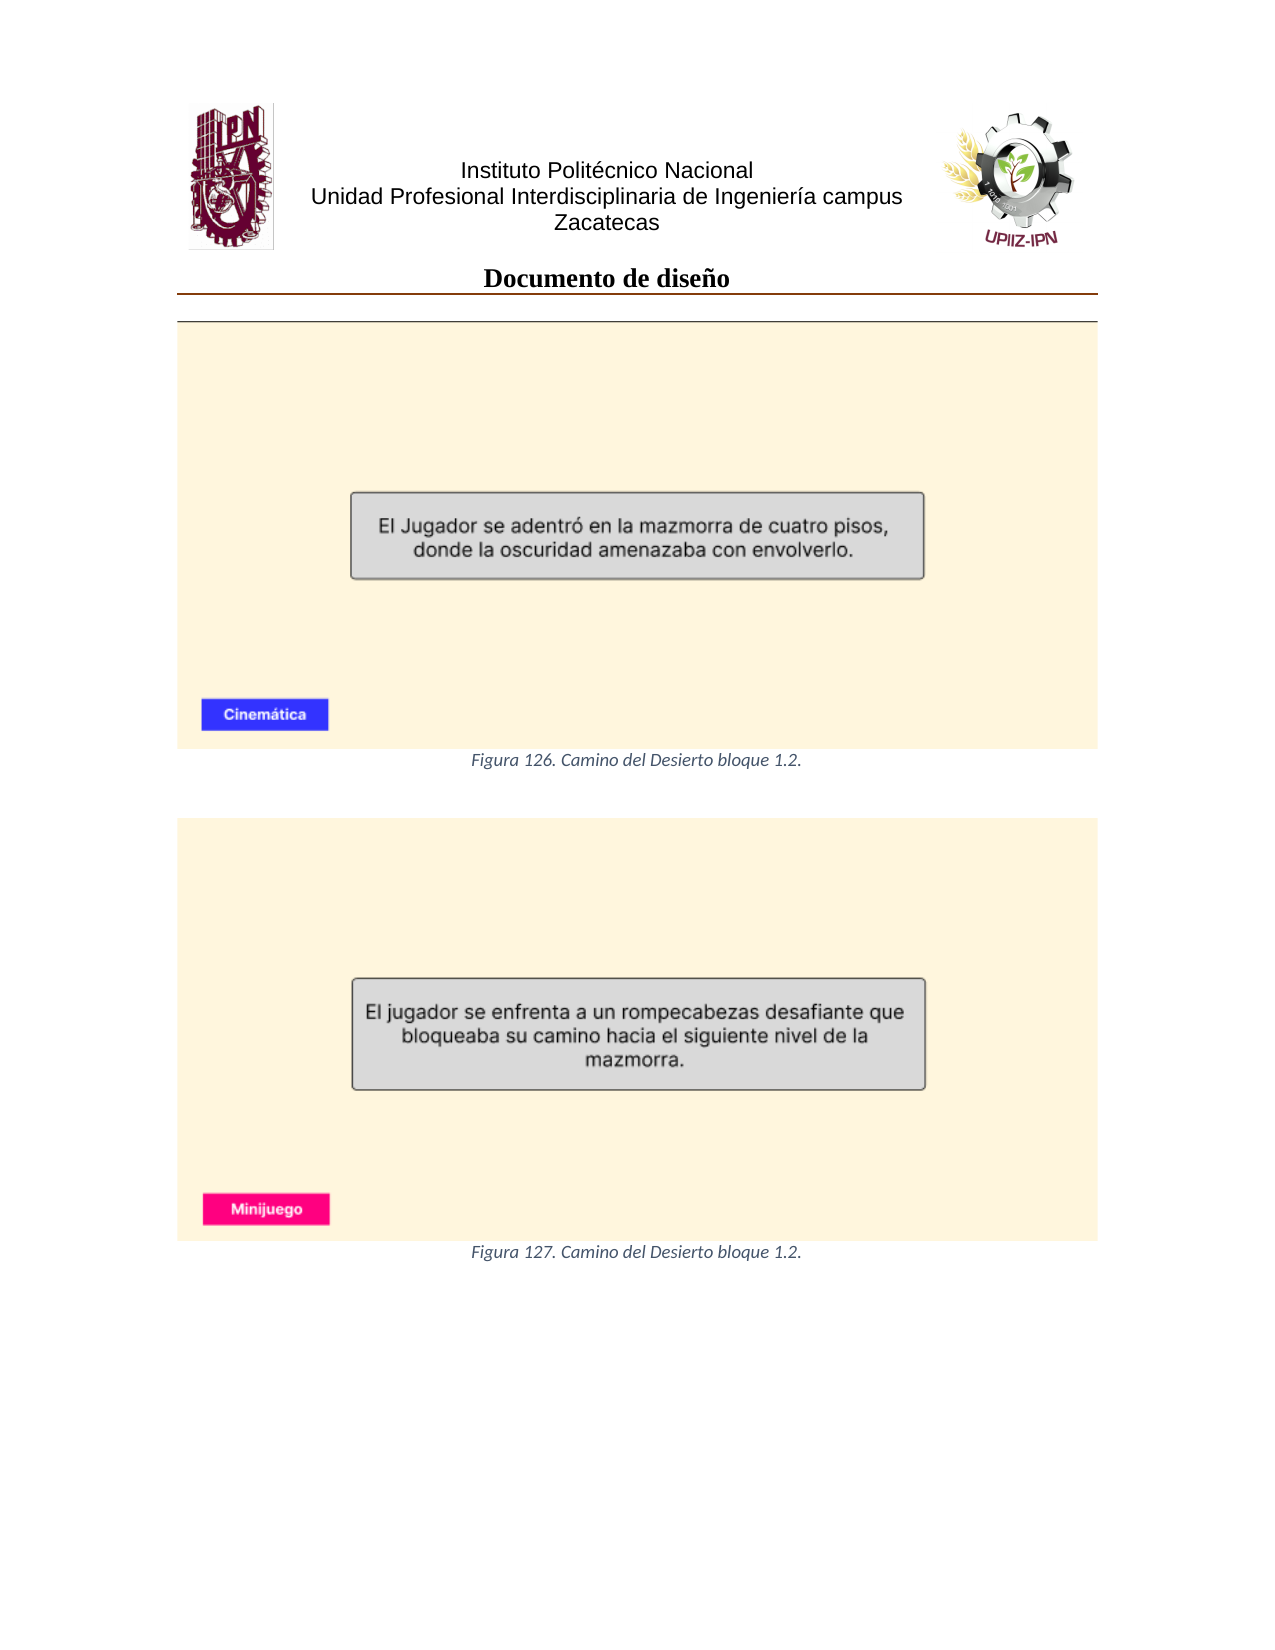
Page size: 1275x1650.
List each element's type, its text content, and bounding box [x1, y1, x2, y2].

text Figura 127. Camino del Desierto bloque 1.2. [177, 1241, 1098, 1264]
picture [177, 818, 1098, 1241]
picture [188, 103, 274, 250]
picture [177, 321, 1098, 749]
picture [936, 103, 1083, 253]
text Figura 126. Camino del Desierto bloque 1.2. [177, 749, 1098, 771]
